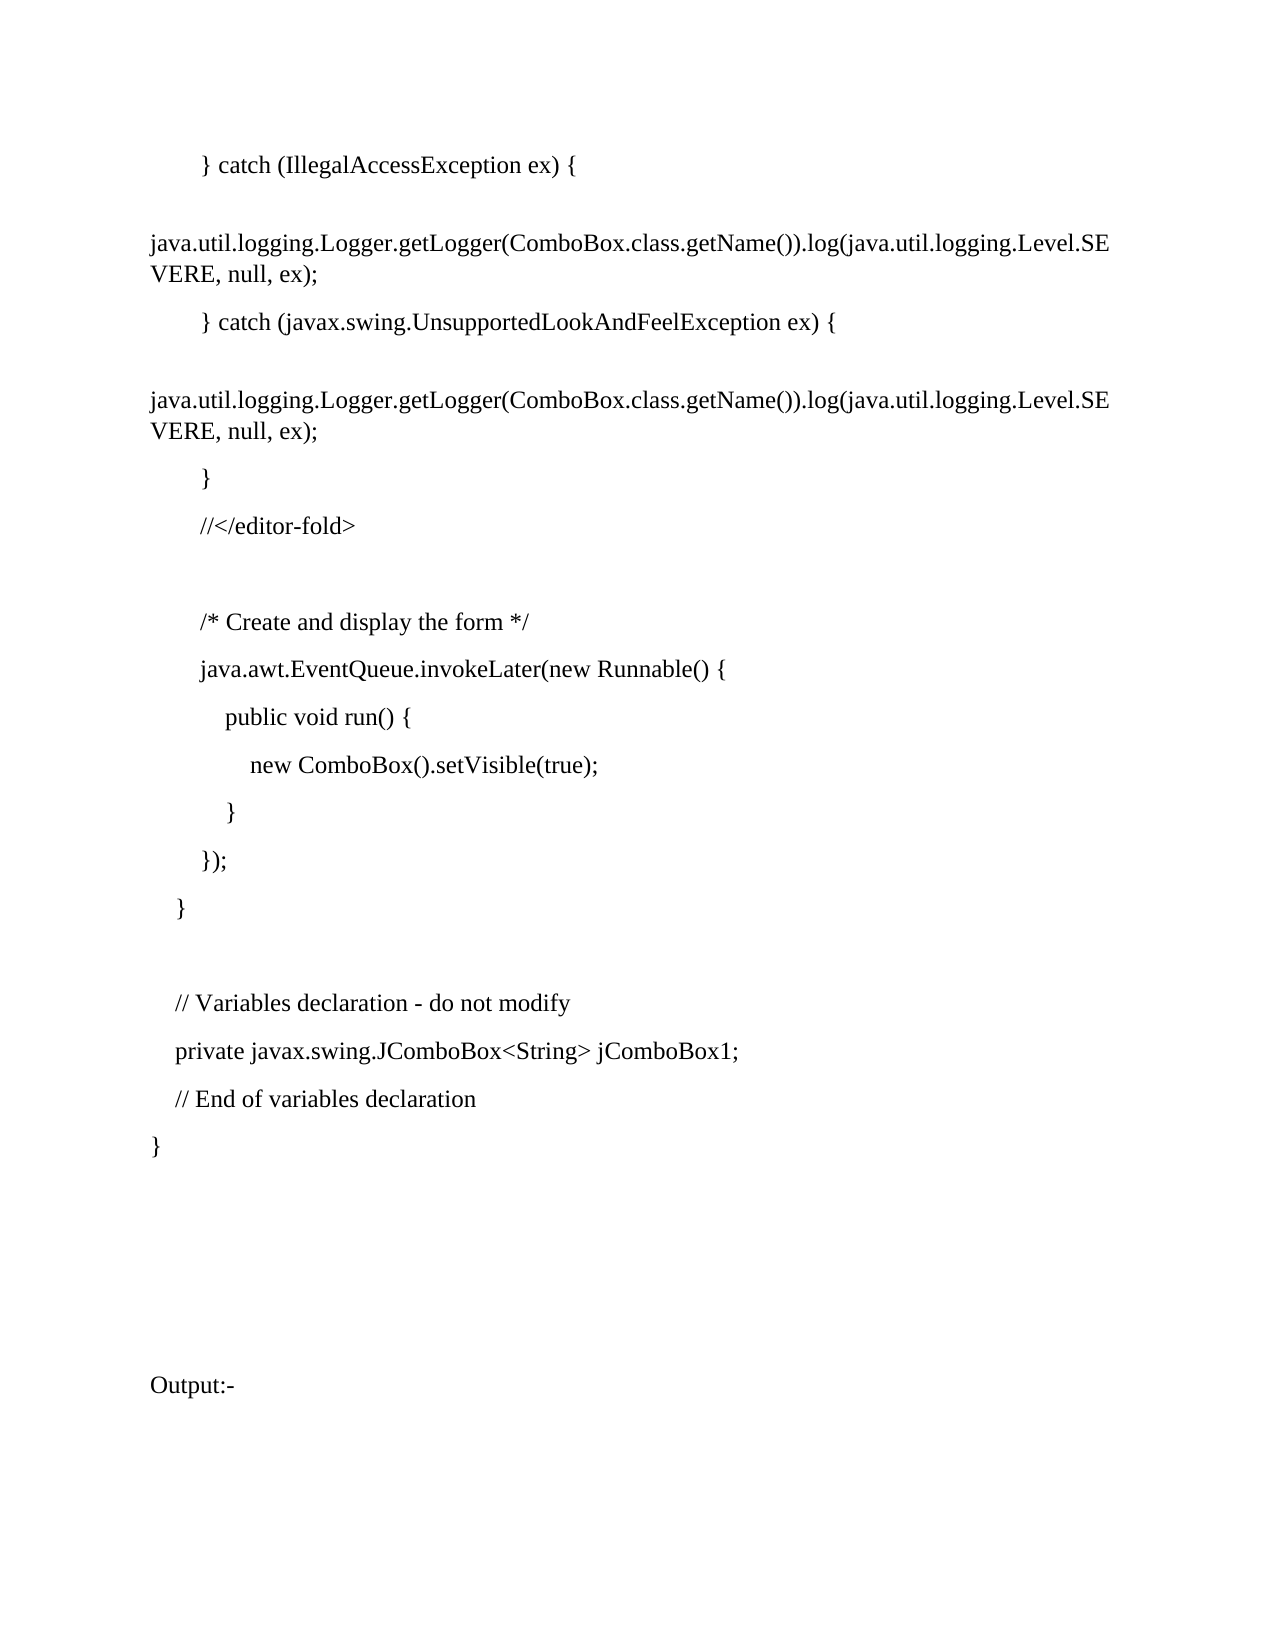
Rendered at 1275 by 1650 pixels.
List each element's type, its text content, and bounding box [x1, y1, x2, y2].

text public void run() { [150, 702, 1125, 731]
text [150, 198, 1125, 288]
text private javax.swing.JComboBox<String> jComboBox1; [150, 1036, 1125, 1065]
text java.util.logging.Logger.getLogger(ComboBox.class.getName()).log(java.util.logging.Level.SEVERE, null, ex); [150, 354, 1125, 444]
text // End of variables declaration [150, 1084, 1125, 1112]
text //</editor-fold> [150, 511, 1125, 540]
text // Variables declaration - do not modify [150, 988, 1125, 1017]
text } [150, 893, 1125, 922]
text /* Create and display the form */ [150, 607, 1125, 635]
text Output:- [150, 1370, 1125, 1399]
text } catch (IllegalAccessException ex) { [150, 150, 1125, 179]
text } [150, 797, 1125, 826]
text new ComboBox().setVisible(true); [150, 750, 1125, 778]
text } catch (javax.swing.UnsupportedLookAndFeelException ex) { [150, 307, 1125, 336]
text }); [150, 845, 1125, 874]
text java.awt.EventQueue.invokeLater(new Runnable() { [150, 654, 1125, 683]
text } [150, 1131, 1125, 1160]
text } [150, 463, 1125, 492]
